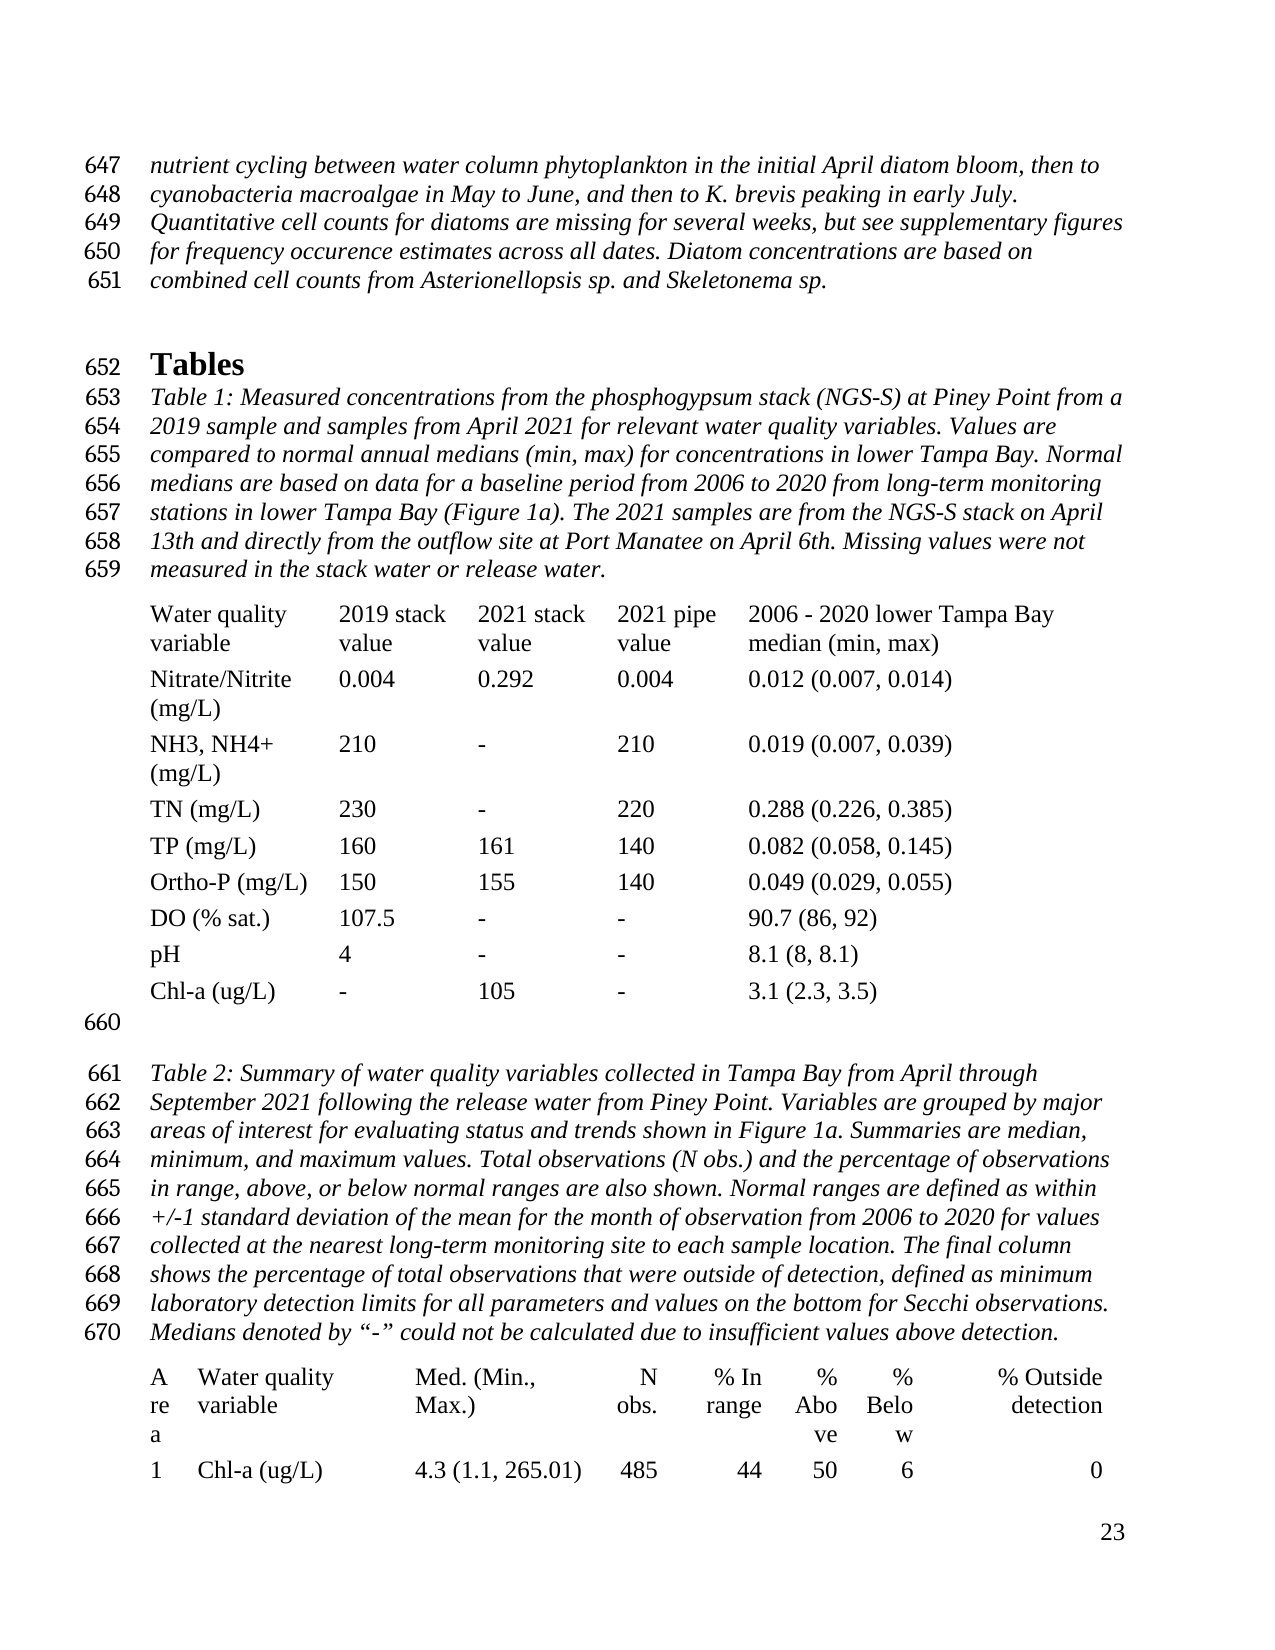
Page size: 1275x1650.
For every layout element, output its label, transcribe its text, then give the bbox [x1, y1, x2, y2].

table_cell NH3, NH4+ (mg/L) [139, 726, 327, 791]
table_cell 0.012 (0.007, 0.014) [737, 661, 1114, 726]
table_header 2021 stack value [466, 596, 606, 661]
table_cell 0.004 [327, 661, 466, 726]
table_cell Ortho-P (mg/L) [139, 863, 327, 899]
table_cell - [327, 972, 466, 1008]
table_cell 230 [327, 791, 466, 827]
table_cell 0.004 [606, 661, 737, 726]
table_cell Chl-a (ug/L) [139, 972, 327, 1008]
table_header % In range [669, 1358, 773, 1452]
table_cell DO (% sat.) [139, 900, 327, 936]
table_cell - [466, 900, 606, 936]
table_cell 210 [327, 726, 466, 791]
table_header % Outside detection [924, 1358, 1114, 1452]
table_cell 4 [327, 936, 466, 972]
table_cell - [466, 726, 606, 791]
text Table 1: Measured concentrations from the phosphogypsum stack (NGS-S) at Piney Point from a 2019 sample and samples from April 2021 for relevant water quality variables. Values are compared to normal annual medians (min, max) for concentrations in lower Tampa Bay. Normal medians are based on data for a baseline period from 2006 to 2020 from long-term monitoring stations in lower Tampa Bay (Figure 1a). The 2021 samples are from the NGS-S stack on April 13th and directly from the outflow site at Port Manatee on April 6th. Missing values were not measured in the stack water or release water. [150, 382, 1125, 583]
table_cell 105 [466, 972, 606, 1008]
table_cell 0.082 (0.058, 0.145) [737, 827, 1114, 863]
table_cell 1 [139, 1452, 186, 1488]
table_cell Nitrate/Nitrite (mg/L) [139, 661, 327, 726]
table_cell - [606, 900, 737, 936]
table_cell 107.5 [327, 900, 466, 936]
table_cell 0.292 [466, 661, 606, 726]
table_cell - [606, 972, 737, 1008]
table_cell 50 [773, 1452, 849, 1488]
table_header 2019 stack value [327, 596, 466, 661]
table_cell - [466, 791, 606, 827]
table_cell 6 [849, 1452, 924, 1488]
table_header % Below [849, 1358, 924, 1452]
table_header 2021 pipe value [606, 596, 737, 661]
table_cell 140 [606, 863, 737, 899]
table_cell pH [139, 936, 327, 972]
table_cell 0 [924, 1452, 1114, 1488]
table_cell - [466, 936, 606, 972]
table_header N obs. [603, 1358, 669, 1452]
table_cell 3.1 (2.3, 3.5) [737, 972, 1114, 1008]
table_cell 485 [603, 1452, 669, 1488]
table_cell 150 [327, 863, 466, 899]
table_cell - [606, 936, 737, 972]
table_cell Chl-a (ug/L) [186, 1452, 404, 1488]
table_cell 220 [606, 791, 737, 827]
table_header Med. (Min., Max.) [404, 1358, 602, 1452]
table_cell TP (mg/L) [139, 827, 327, 863]
table_cell 155 [466, 863, 606, 899]
table_header Water quality variable [186, 1358, 404, 1452]
table_header % Above [773, 1358, 849, 1452]
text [150, 150, 1125, 294]
table_cell 140 [606, 827, 737, 863]
table_cell 44 [669, 1452, 773, 1488]
table_cell 160 [327, 827, 466, 863]
table_cell 8.1 (8, 8.1) [737, 936, 1114, 972]
table_cell 161 [466, 827, 606, 863]
table_header 2006 - 2020 lower Tampa Bay median (min, max) [737, 596, 1114, 661]
table_cell 210 [606, 726, 737, 791]
table_cell 0.019 (0.007, 0.039) [737, 726, 1114, 791]
subtitle Tables [150, 344, 1125, 382]
text Table 2: Summary of water quality variables collected in Tampa Bay from April through September 2021 following the release water from Piney Point. Variables are grouped by major areas of interest for evaluating status and trends shown in Figure 1a. Summaries are median, minimum, and maximum values. Total observations (N obs.) and the percentage of observations in range, above, or below normal ranges are also shown. Normal ranges are defined as within +/-1 standard deviation of the mean for the month of observation from 2006 to 2020 for values collected at the nearest long-term monitoring site to each sample location. The final column shows the percentage of total observations that were outside of detection, defined as minimum laboratory detection limits for all parameters and values on the bottom for Secchi observations. Medians denoted by “-” could not be calculated due to insufficient values above detection. [150, 1058, 1125, 1345]
table_header Water quality variable [139, 596, 327, 661]
table_cell 0.288 (0.226, 0.385) [737, 791, 1114, 827]
table_cell 0.049 (0.029, 0.055) [737, 863, 1114, 899]
table_cell 90.7 (86, 92) [737, 900, 1114, 936]
table_cell 4.3 (1.1, 265.01) [404, 1452, 602, 1488]
table_header Area [139, 1358, 186, 1452]
table_cell TN (mg/L) [139, 791, 327, 827]
